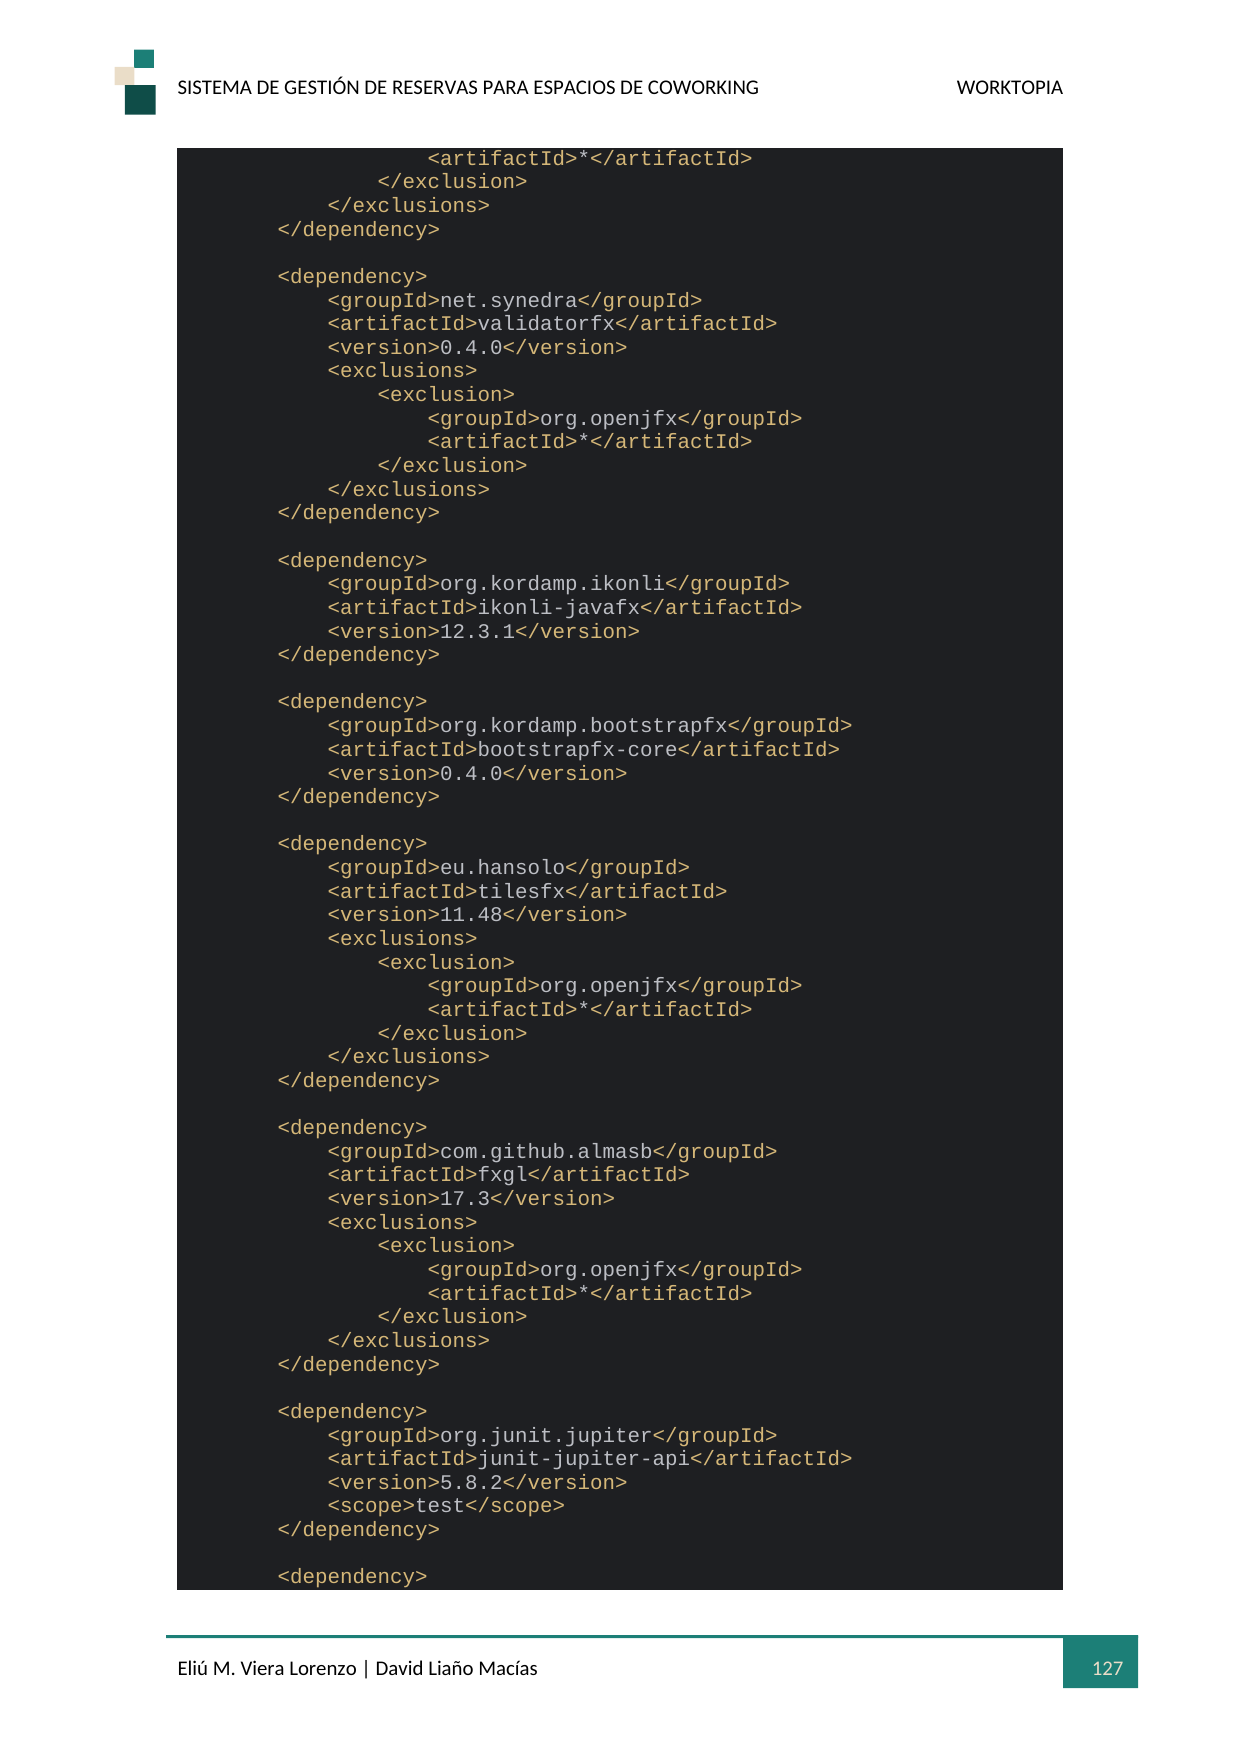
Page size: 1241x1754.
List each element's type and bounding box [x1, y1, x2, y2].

text [177, 148, 1063, 1590]
